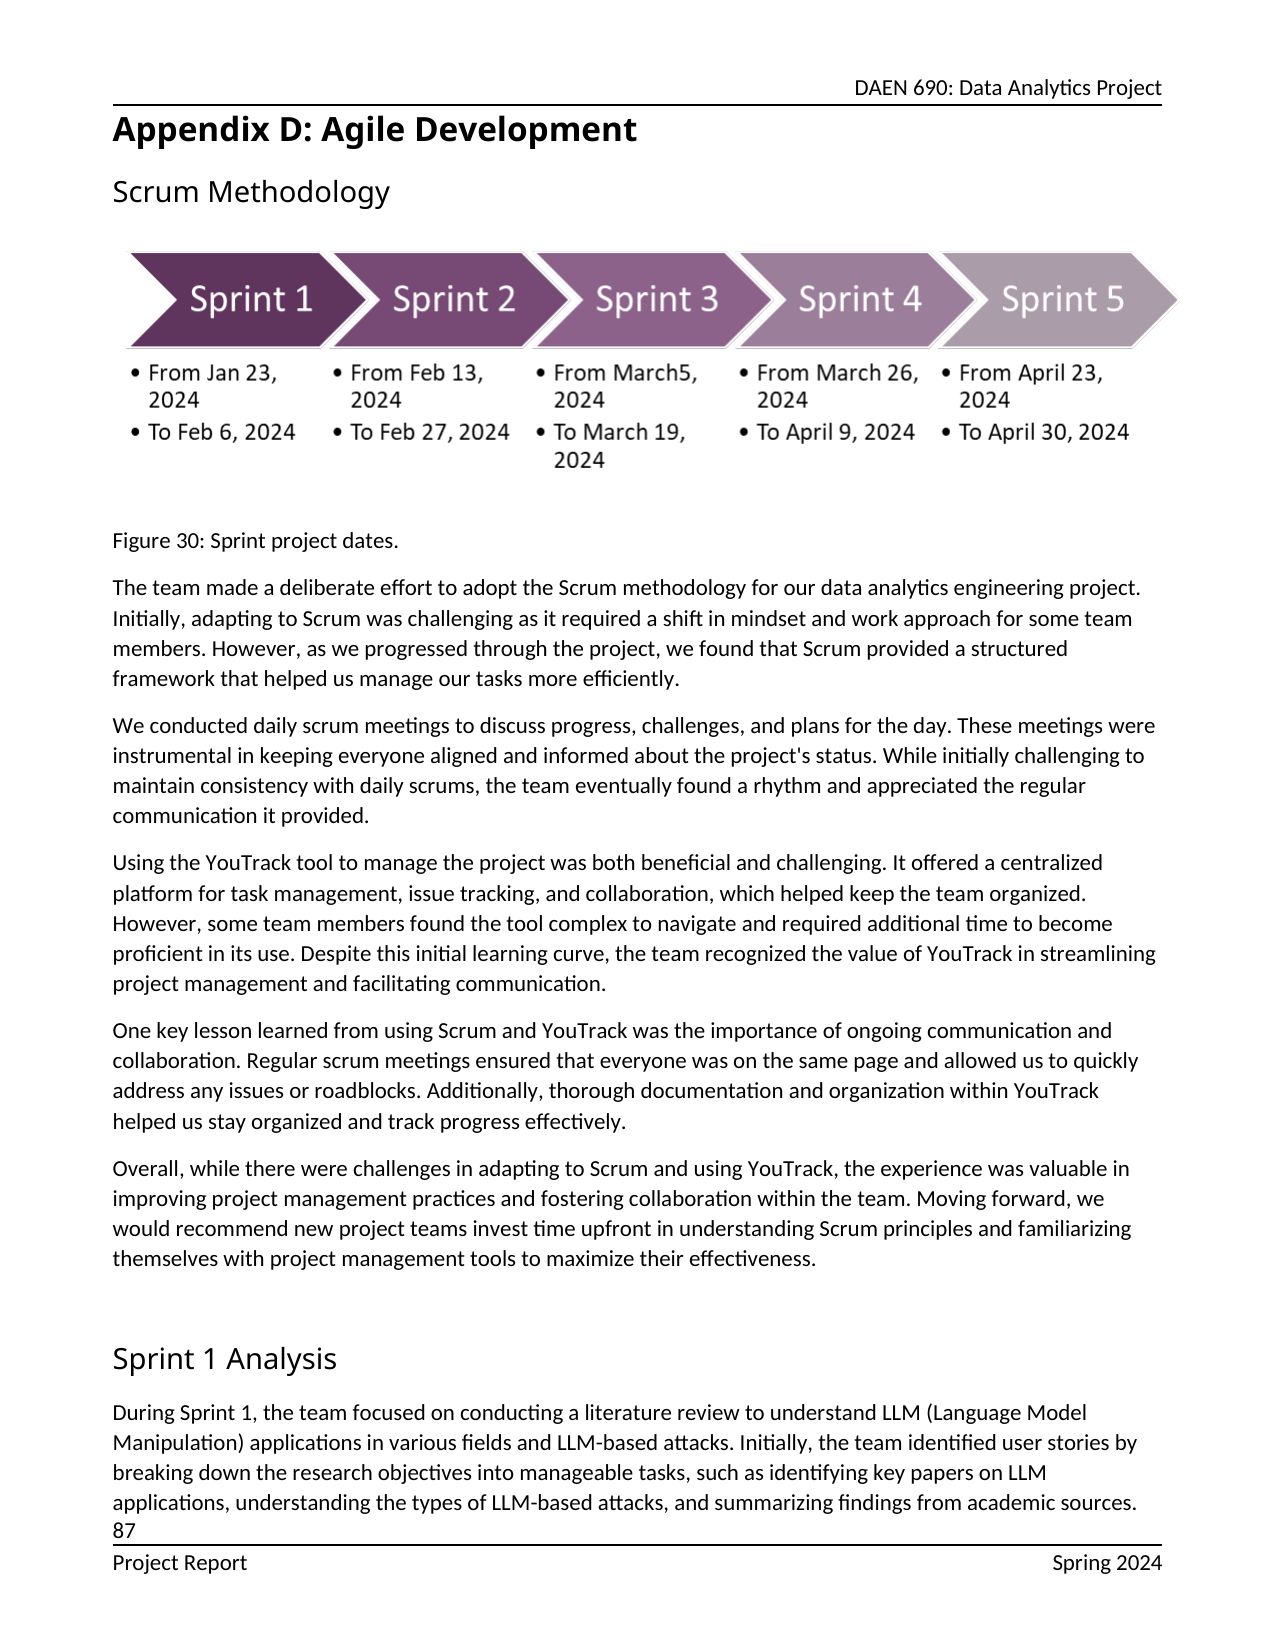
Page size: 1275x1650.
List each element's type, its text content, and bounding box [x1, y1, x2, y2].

subtitle Figure 30: Sprint project dates. [112, 527, 1162, 555]
subtitle Sprint 1 Analysis [112, 1338, 1162, 1378]
text During Sprint 1, the team focused on conducting a literature review to understand LLM (Language Model Manipulation) applications in various fields and LLM-based attacks. Initially, the team identified user stories by breaking down the research objectives into manageable tasks, such as identifying key papers on LLM applications, understanding the types of LLM-based attacks, and summarizing findings from academic sources. [112, 1398, 1162, 1516]
picture [112, 230, 1181, 508]
text The team made a deliberate effort to adopt the Scrum methodology for our data analytics engineering project. Initially, adapting to Scrum was challenging as it required a shift in mindset and work approach for some team members. However, as we progressed through the project, we found that Scrum provided a structured framework that helped us manage our tasks more efficiently. [112, 573, 1162, 692]
text One key lesson learned from using Scrum and YouTrack was the importance of ongoing communication and collaboration. Regular scrum meetings ensured that everyone was on the same page and allowed us to quickly address any issues or roadblocks. Additionally, thorough documentation and organization within YouTrack helped us stay organized and track progress effectively. [112, 1016, 1162, 1135]
text Using the YouTrack tool to manage the project was both beneficial and challenging. It offered a centralized platform for task management, issue tracking, and collaboration, which helped keep the team organized. However, some team members found the tool complex to navigate and required additional time to become proficient in its use. Despite this initial learning curve, the team recognized the value of YouTrack in streamlining project management and facilitating communication. [112, 848, 1162, 997]
text Overall, while there were challenges in adapting to Scrum and using YouTrack, the experience was valuable in improving project management practices and fostering collaboration within the team. Moving forward, we would recommend new project teams invest time upfront in understanding Scrum principles and familiarizing themselves with project management tools to maximize their effectiveness. [112, 1154, 1162, 1272]
subtitle Appendix D: Agile Development [112, 106, 1162, 151]
text We conducted daily scrum meetings to discuss progress, challenges, and plans for the day. These meetings were instrumental in keeping everyone aligned and informed about the project's status. While initially challenging to maintain consistency with daily scrums, the team eventually found a rhythm and appreciated the regular communication it provided. [112, 711, 1162, 830]
subtitle Scrum Methodology [112, 171, 1162, 211]
